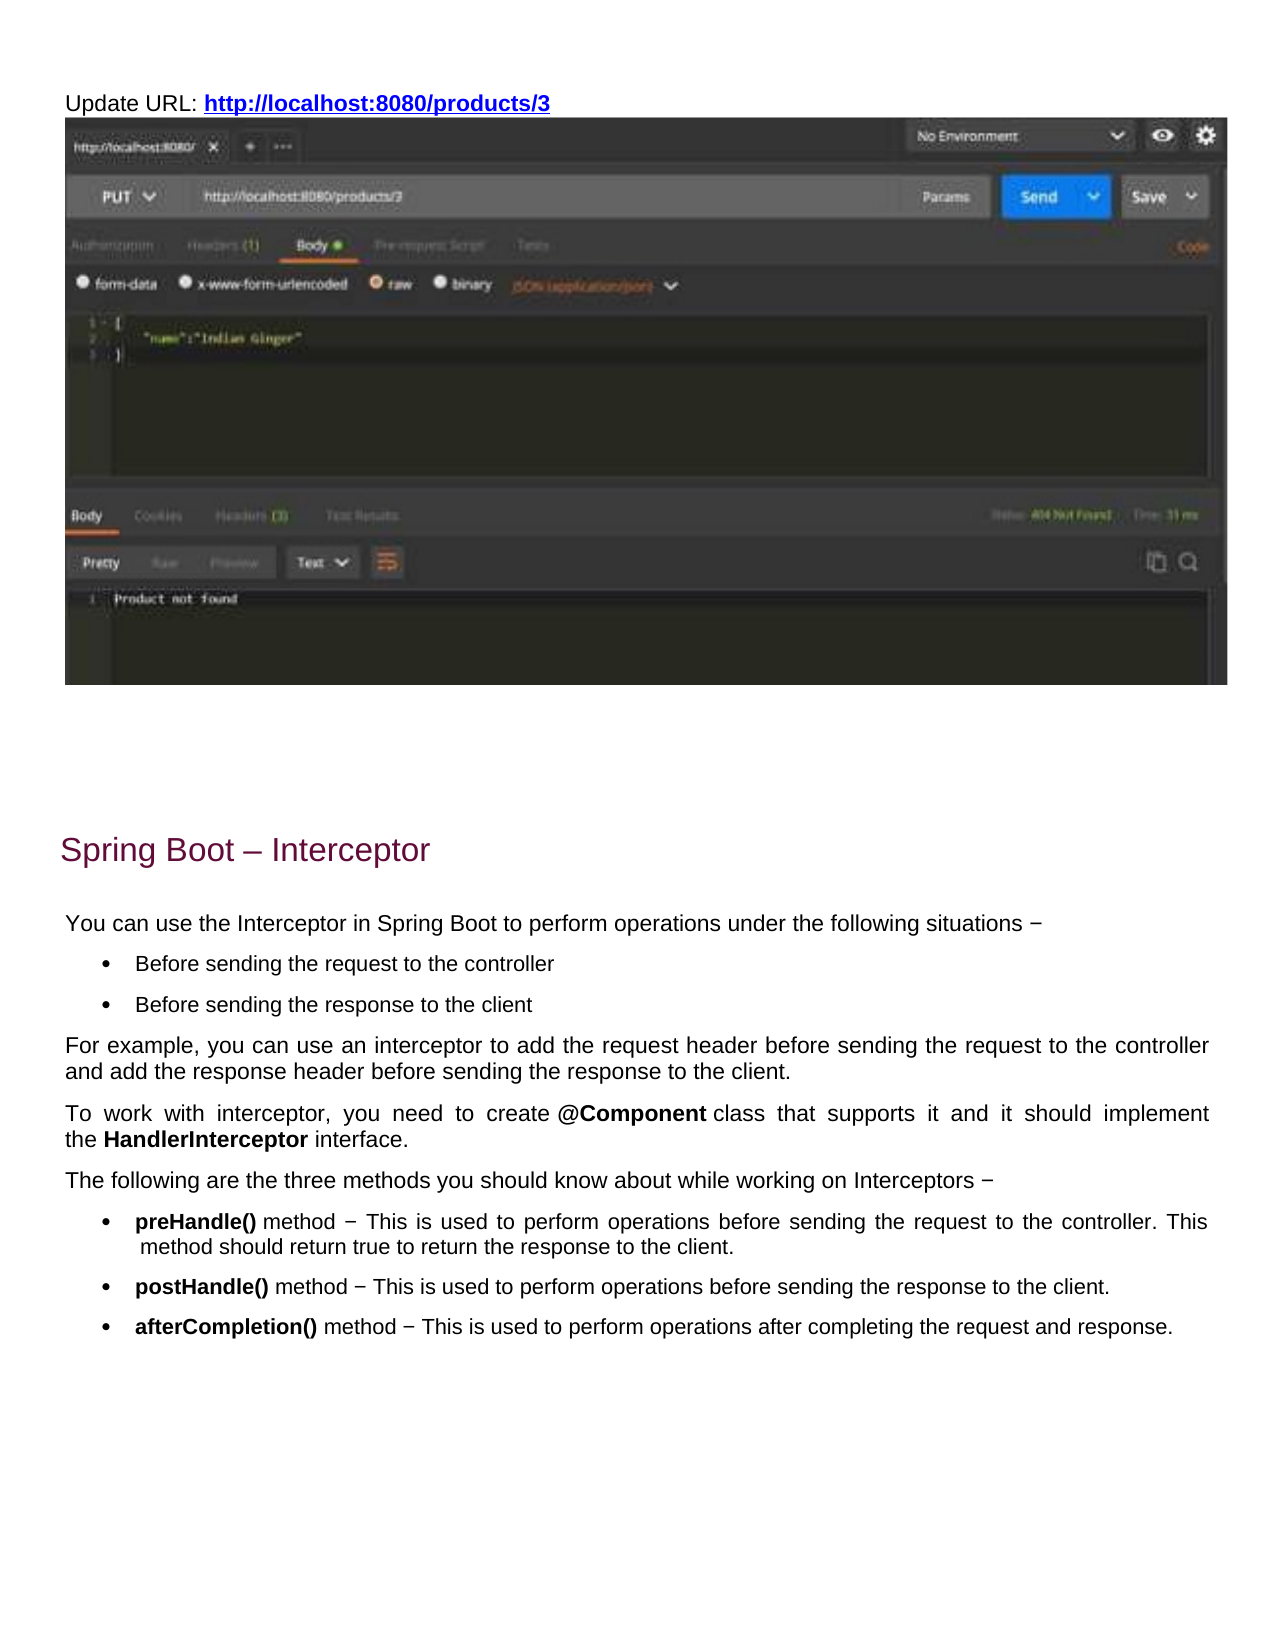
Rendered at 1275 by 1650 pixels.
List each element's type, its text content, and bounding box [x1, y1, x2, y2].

picture [65, 116, 1228, 685]
list preHandle() method − This is used to perform operations before sending the request to the controller. This method should return true to return the response to the client. [102, 1208, 1210, 1259]
text You can use the Interceptor in Spring Boot to perform operations under the following situations − [65, 881, 1210, 936]
list postHandle() method − This is used to perform operations before sending the response to the client. [102, 1274, 1210, 1299]
subtitle Spring Boot – Interceptor [60, 830, 1215, 869]
text The following are the three methods you should know about while working on Interceptors − [65, 1167, 1210, 1193]
list Before sending the response to the client [102, 992, 1210, 1017]
list afterCompletion() method − This is used to perform operations after completing the request and response. [102, 1314, 1210, 1339]
text To work with interceptor, you need to create @Component class that supports it and it should implement the HandlerInterceptor interface. [65, 1099, 1210, 1152]
text For example, you can use an interceptor to add the request header before sending the request to the controller and add the response header before sending the response to the client. [65, 1032, 1210, 1084]
list Before sending the request to the controller [102, 951, 1210, 977]
text Update URL: http://localhost:8080/products/3 [65, 90, 1210, 116]
